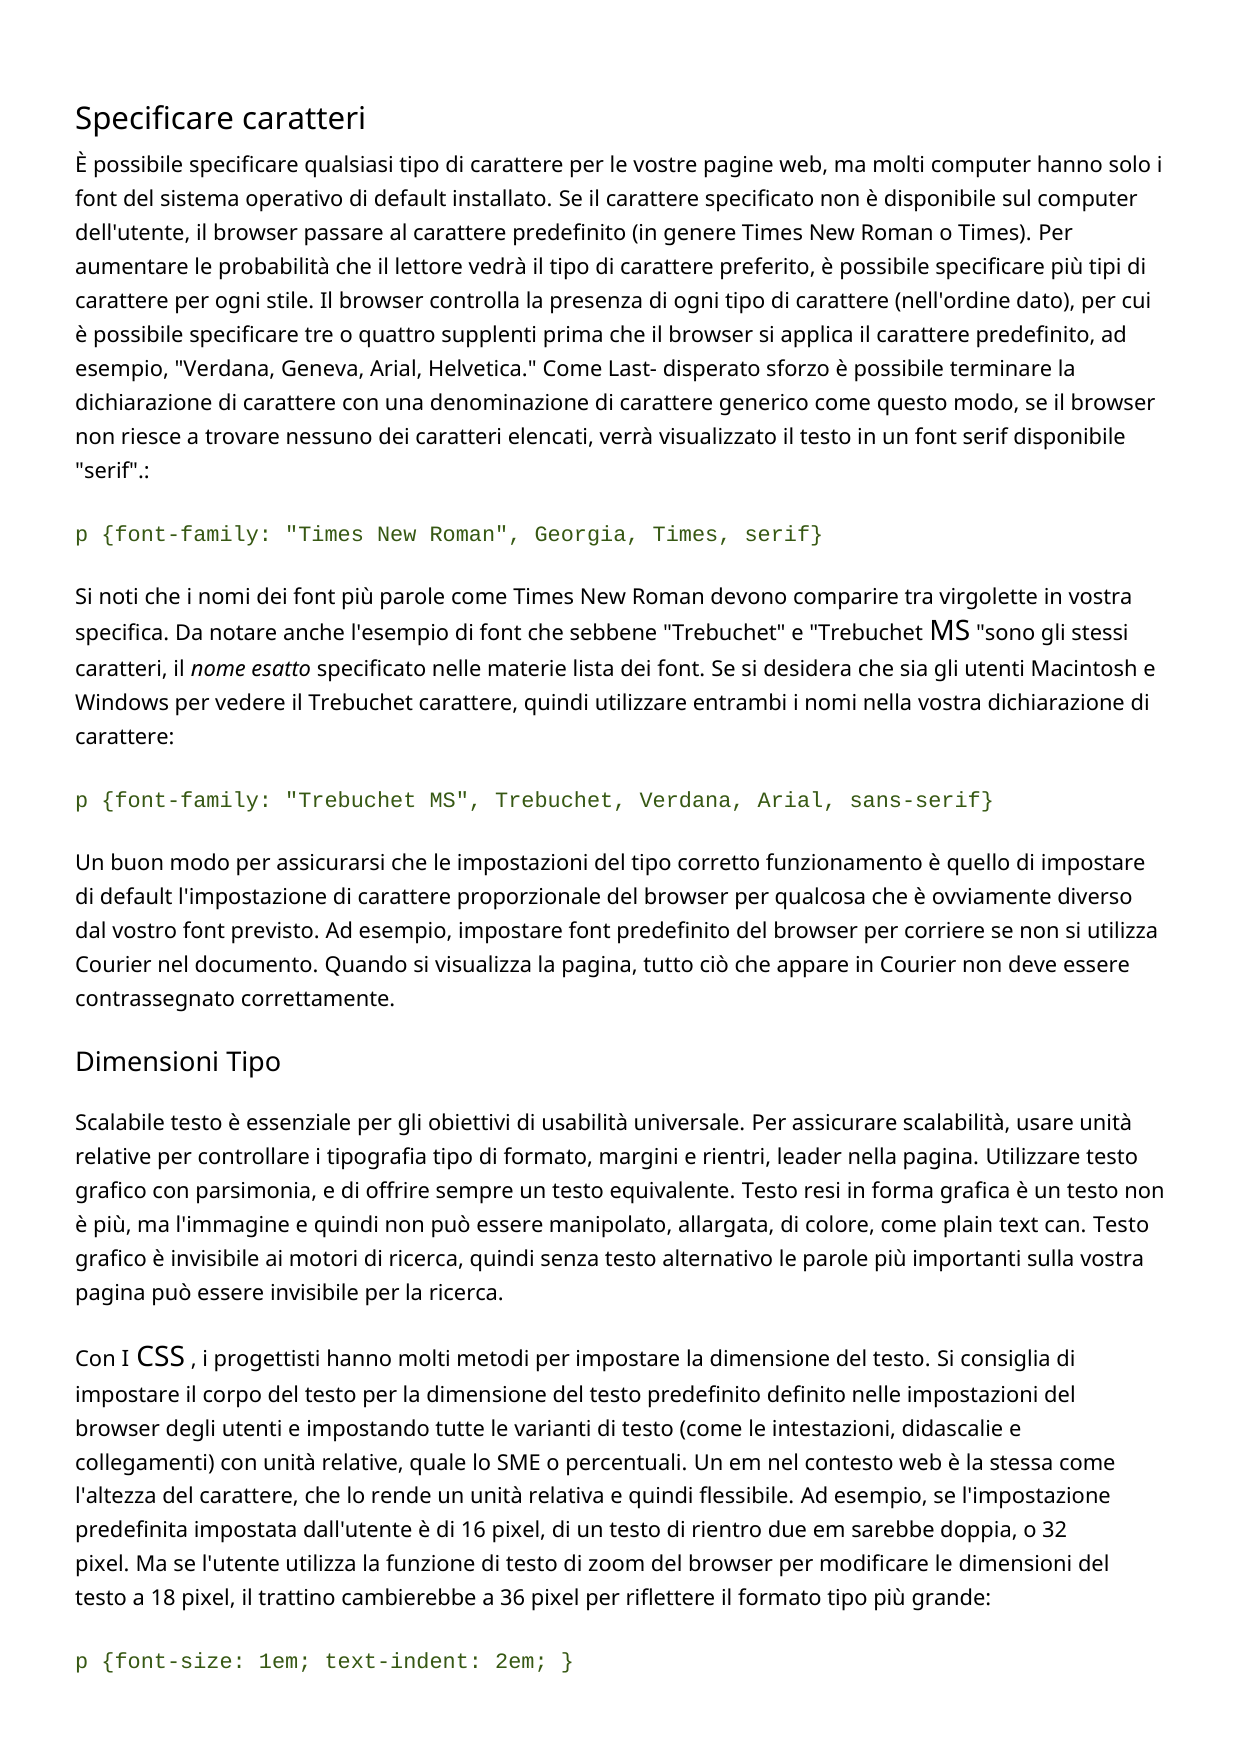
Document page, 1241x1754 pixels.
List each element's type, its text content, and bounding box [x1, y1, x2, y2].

subtitle Specificare caratteri [75, 96, 1165, 138]
text Con i CSS , i progettisti hanno molti metodi per impostare la dimensione del testo. Si consiglia di impostare il corpo del testo per la dimensione del testo predefinito definito nelle impostazioni del browser degli utenti e impostando tutte le varianti di testo (come le intestazioni, didascalie e collegamenti) con unità relative, quale lo SME o percentuali. Un em nel contesto web è la stessa come l'altezza del carattere, che lo rende un unità relativa e quindi flessibile. Ad esempio, se l'impostazione predefinita impostata dall'utente è di 16 pixel, di un testo di rientro due em sarebbe doppia, o 32 pixel. Ma se l'utente utilizza la funzione di testo di zoom del browser per modificare le dimensioni del testo a 18 pixel, il trattino cambierebbe a 36 pixel per riflettere il formato tipo più grande: [75, 1336, 1165, 1612]
text p {font-size: 1em; text-indent: 2em; } [75, 1641, 1165, 1675]
text Si noti che i nomi dei font più parole come Times New Roman devono comparire tra virgolette in vostra specifica. Da notare anche l'esempio di font che sebbene "Trebuchet" e "Trebuchet MS "sono gli stessi caratteri, il nome esatto specificato nelle materie lista dei font. Se si desidera che sia gli utenti Macintosh e Windows per vedere il Trebuchet carattere, quindi utilizzare entrambi i nomi nella vostra dichiarazione di carattere: [75, 577, 1165, 751]
text Un buon modo per assicurarsi che le impostazioni del tipo corretto funzionamento è quello di impostare di default l'impostazione di carattere proporzionale del browser per qualcosa che è ovviamente diverso dal vostro font previsto. Ad esempio, impostare font predefinito del browser per corriere se non si utilizza Courier nel documento. Quando si visualizza la pagina, tutto ciò che appare in Courier non deve essere contrassegnato correttamente. [75, 843, 1165, 1013]
text p {font-family: "Trebuchet MS", Trebuchet, Verdana, Arial, sans-serif} [75, 780, 1165, 814]
text È possibile specificare qualsiasi tipo di carattere per le vostre pagine web, ma molti computer hanno solo i font del sistema operativo di default installato. Se il carattere specificato non è disponibile sul computer dell'utente, il browser passare al carattere predefinito (in genere Times New Roman o Times). Per aumentare le probabilità che il lettore vedrà il tipo di carattere preferito, è possibile specificare più tipi di carattere per ogni stile. Il browser controlla la presenza di ogni tipo di carattere (nell'ordine dato), per cui è possibile specificare tre o quattro supplenti prima che il browser si applica il carattere predefinito, ad esempio, "Verdana, Geneva, Arial, Helvetica." Come Last- disperato sforzo è possibile terminare la dichiarazione di carattere con una denominazione di carattere generico come questo modo, se il browser non riesce a trovare nessuno dei caratteri elencati, verrà visualizzato il testo in un font serif disponibile "serif".: [75, 145, 1165, 484]
text Scalabile testo è essenziale per gli obiettivi di usabilità universale. Per assicurare scalabilità, usare unità relative per controllare i tipografia tipo di formato, margini e rientri, leader nella pagina. Utilizzare testo grafico con parsimonia, e di offrire sempre un testo equivalente. Testo resi in forma grafica è un testo non è più, ma l'immagine e quindi non può essere manipolato, allargata, di colore, come plain text can. Testo grafico è invisibile ai motori di ricerca, quindi senza testo alternativo le parole più importanti sulla vostra pagina può essere invisibile per la ricerca. [75, 1103, 1165, 1307]
text p {font-family: "Times New Roman", Georgia, Times, serif} [75, 513, 1165, 547]
subtitle Dimensioni Tipo [75, 1042, 1165, 1079]
